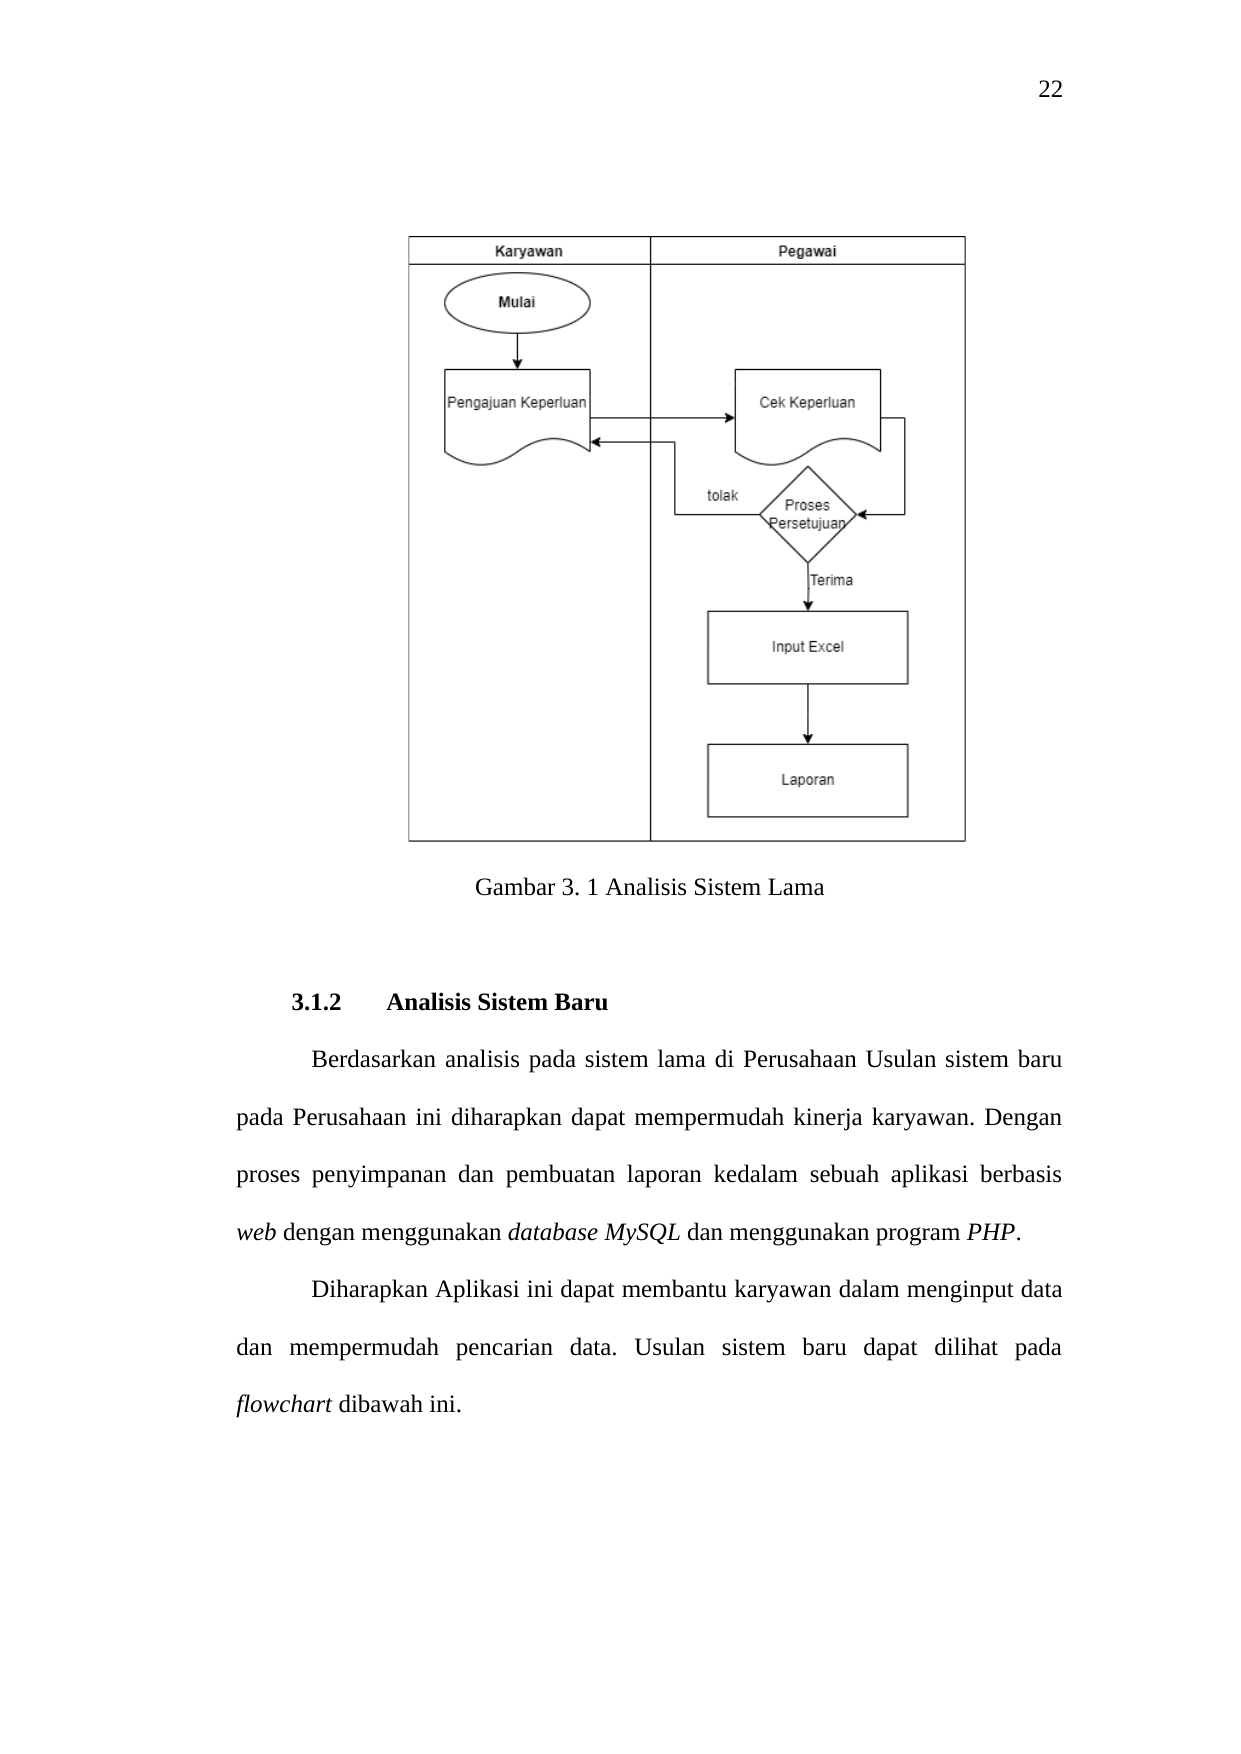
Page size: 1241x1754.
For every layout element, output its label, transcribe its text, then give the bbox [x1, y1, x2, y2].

picture [408, 236, 966, 843]
text Berdasarkan analisis pada sistem lama di Perusahaan Usulan sistem baru pada Perusahaan ini diharapkan dapat mempermudah kinerja karyawan. Dengan proses penyimpanan dan pembuatan laporan kedalam sebuah aplikasi berbasis web dengan menggunakan database MySQL dan menggunakan program PHP. [236, 1044, 1063, 1245]
text Diharapkan Aplikasi ini dapat membantu karyawan dalam menginput data dan mempermudah pencarian data. Usulan sistem baru dapat dilihat pada flowchart dibawah ini. [236, 1274, 1063, 1418]
subtitle Analisis Sistem Baru [291, 987, 1063, 1015]
text Gambar 3. 1 Analisis Sistem Lama [236, 872, 1063, 900]
